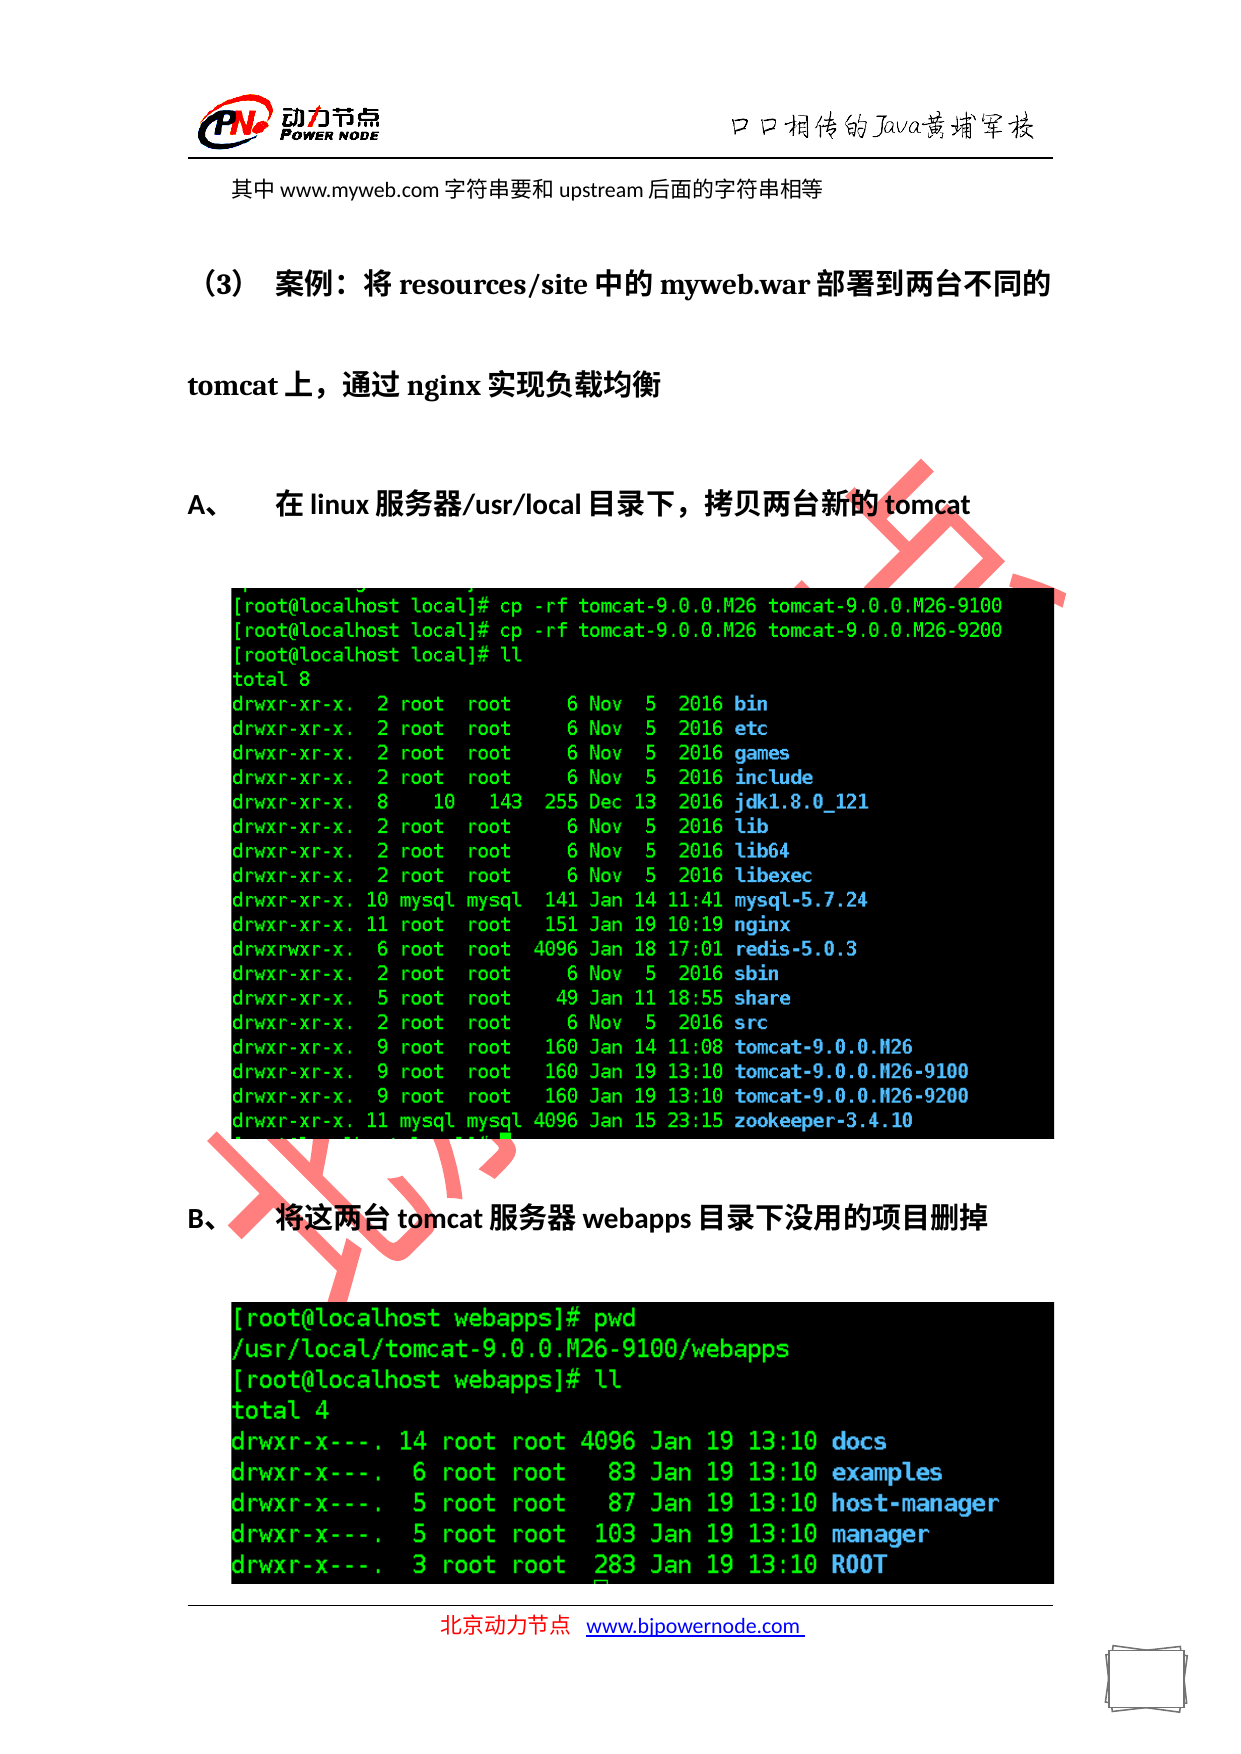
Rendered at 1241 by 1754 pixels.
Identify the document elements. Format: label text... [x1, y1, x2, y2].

subtitle 在linux服务器/usr/local目录下，拷贝两台新的tomcat [187, 469, 1053, 534]
picture [187, 88, 1053, 155]
text 其中 www.myweb.com 字符串要和 upstream 后面的字符串相等 [231, 172, 1053, 204]
subtitle 案例：将resources/site中的myweb.war部署到两台不同的tomcat上，通过nginx实现负载均衡 [187, 249, 1053, 416]
subtitle 将这两台tomcat服务器webapps目录下没用的项目删掉 [187, 1183, 1053, 1248]
picture [231, 588, 1055, 1139]
picture [231, 1302, 1055, 1584]
